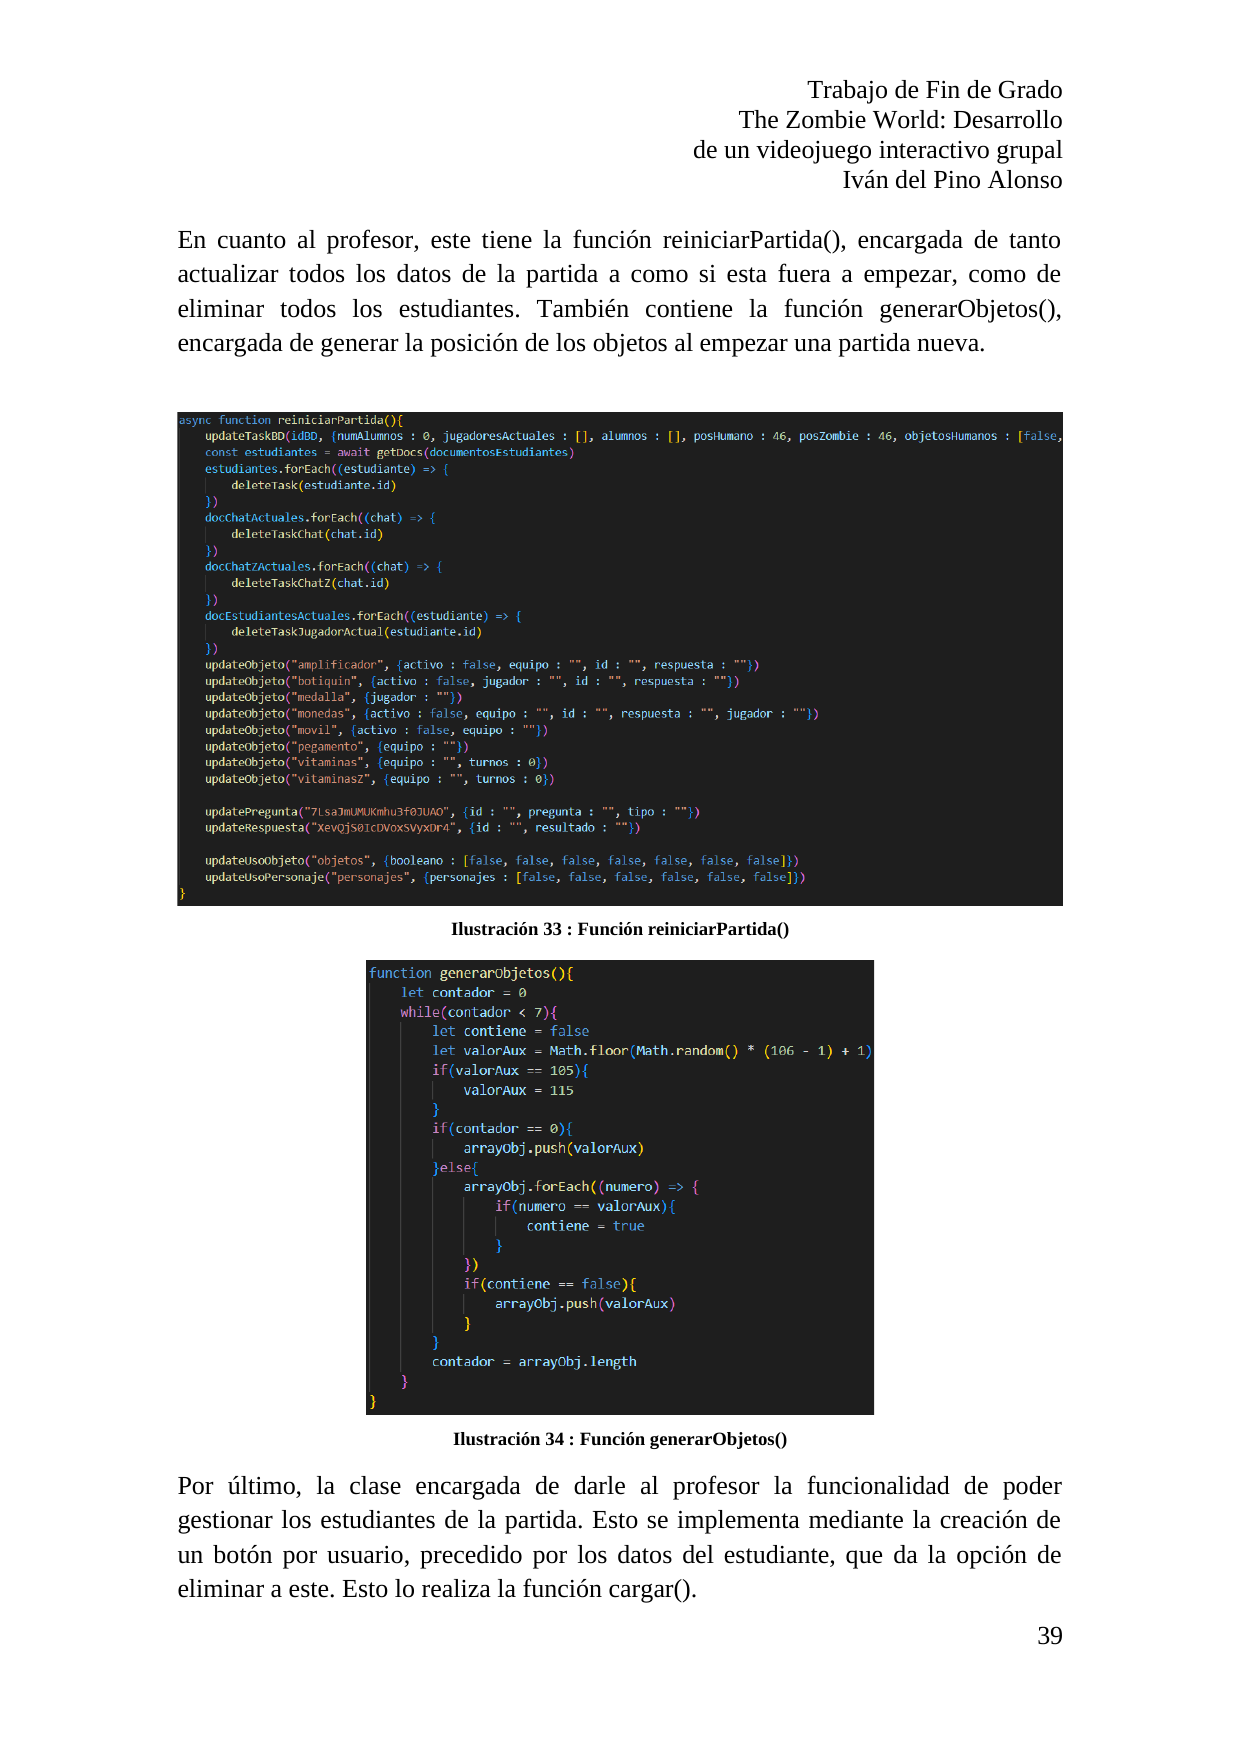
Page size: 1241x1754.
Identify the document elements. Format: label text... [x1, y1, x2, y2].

picture [366, 960, 875, 1415]
text Ilustración 34 : Función generarObjetos() [177, 1428, 1063, 1449]
text Ilustración 33 : Función reiniciarPartida() [177, 918, 1063, 940]
picture [177, 412, 1063, 906]
text En cuanto al profesor, este tiene la función reiniciarPartida(), encargada de tanto actualizar todos los datos de la partida a como si esta fuera a empezar, como de eliminar todos los estudiantes. También contiene la función generarObjetos(), encargada de generar la posición de los objetos al empezar una partida nueva. [177, 224, 1063, 357]
text Por último, la clase encargada de darle al profesor la funcionalidad de poder gestionar los estudiantes de la partida. Esto se implementa mediante la creación de un botón por usuario, precedido por los datos del estudiante, que da la opción de eliminar a este. Esto lo realiza la función cargar(). [177, 1470, 1063, 1603]
